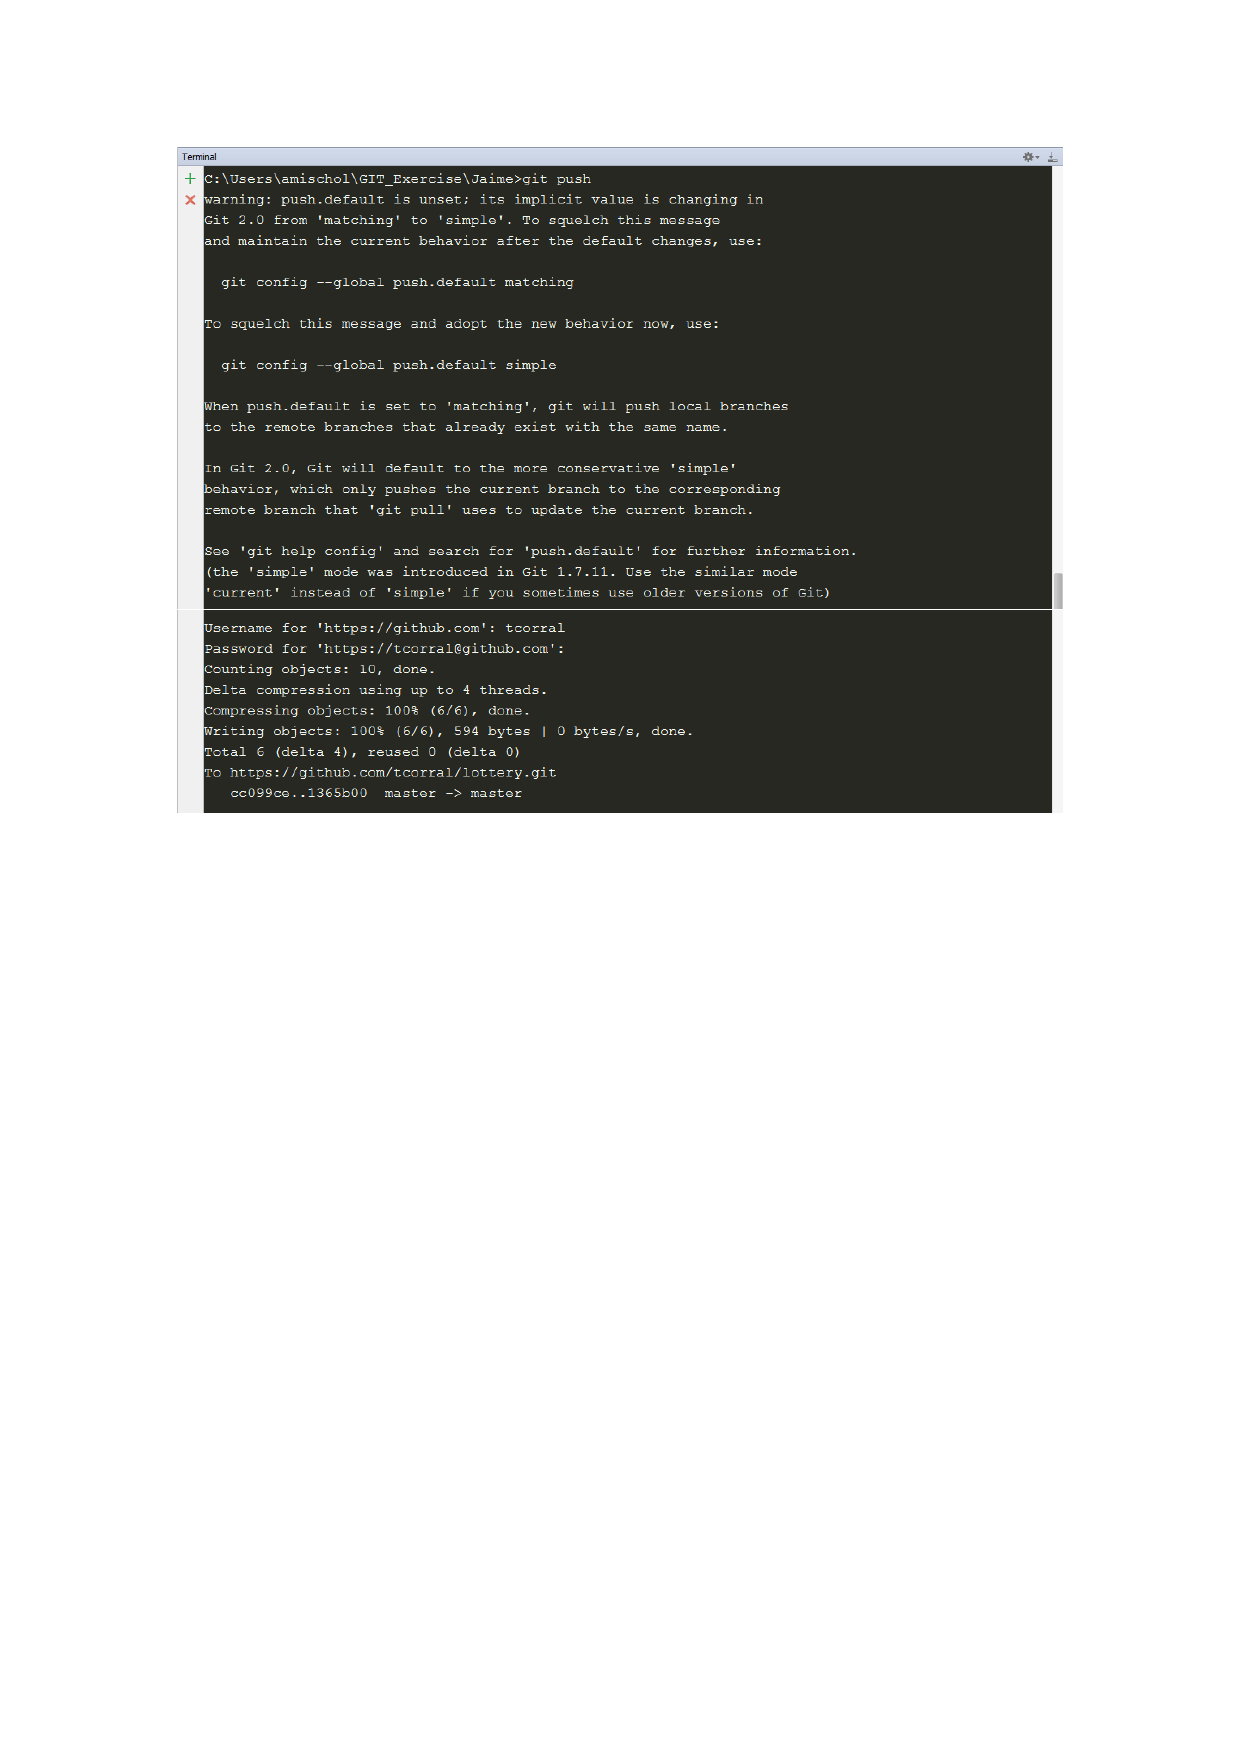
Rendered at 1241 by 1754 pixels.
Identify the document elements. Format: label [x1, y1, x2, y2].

picture [177, 610, 1063, 813]
picture [177, 147, 1063, 609]
